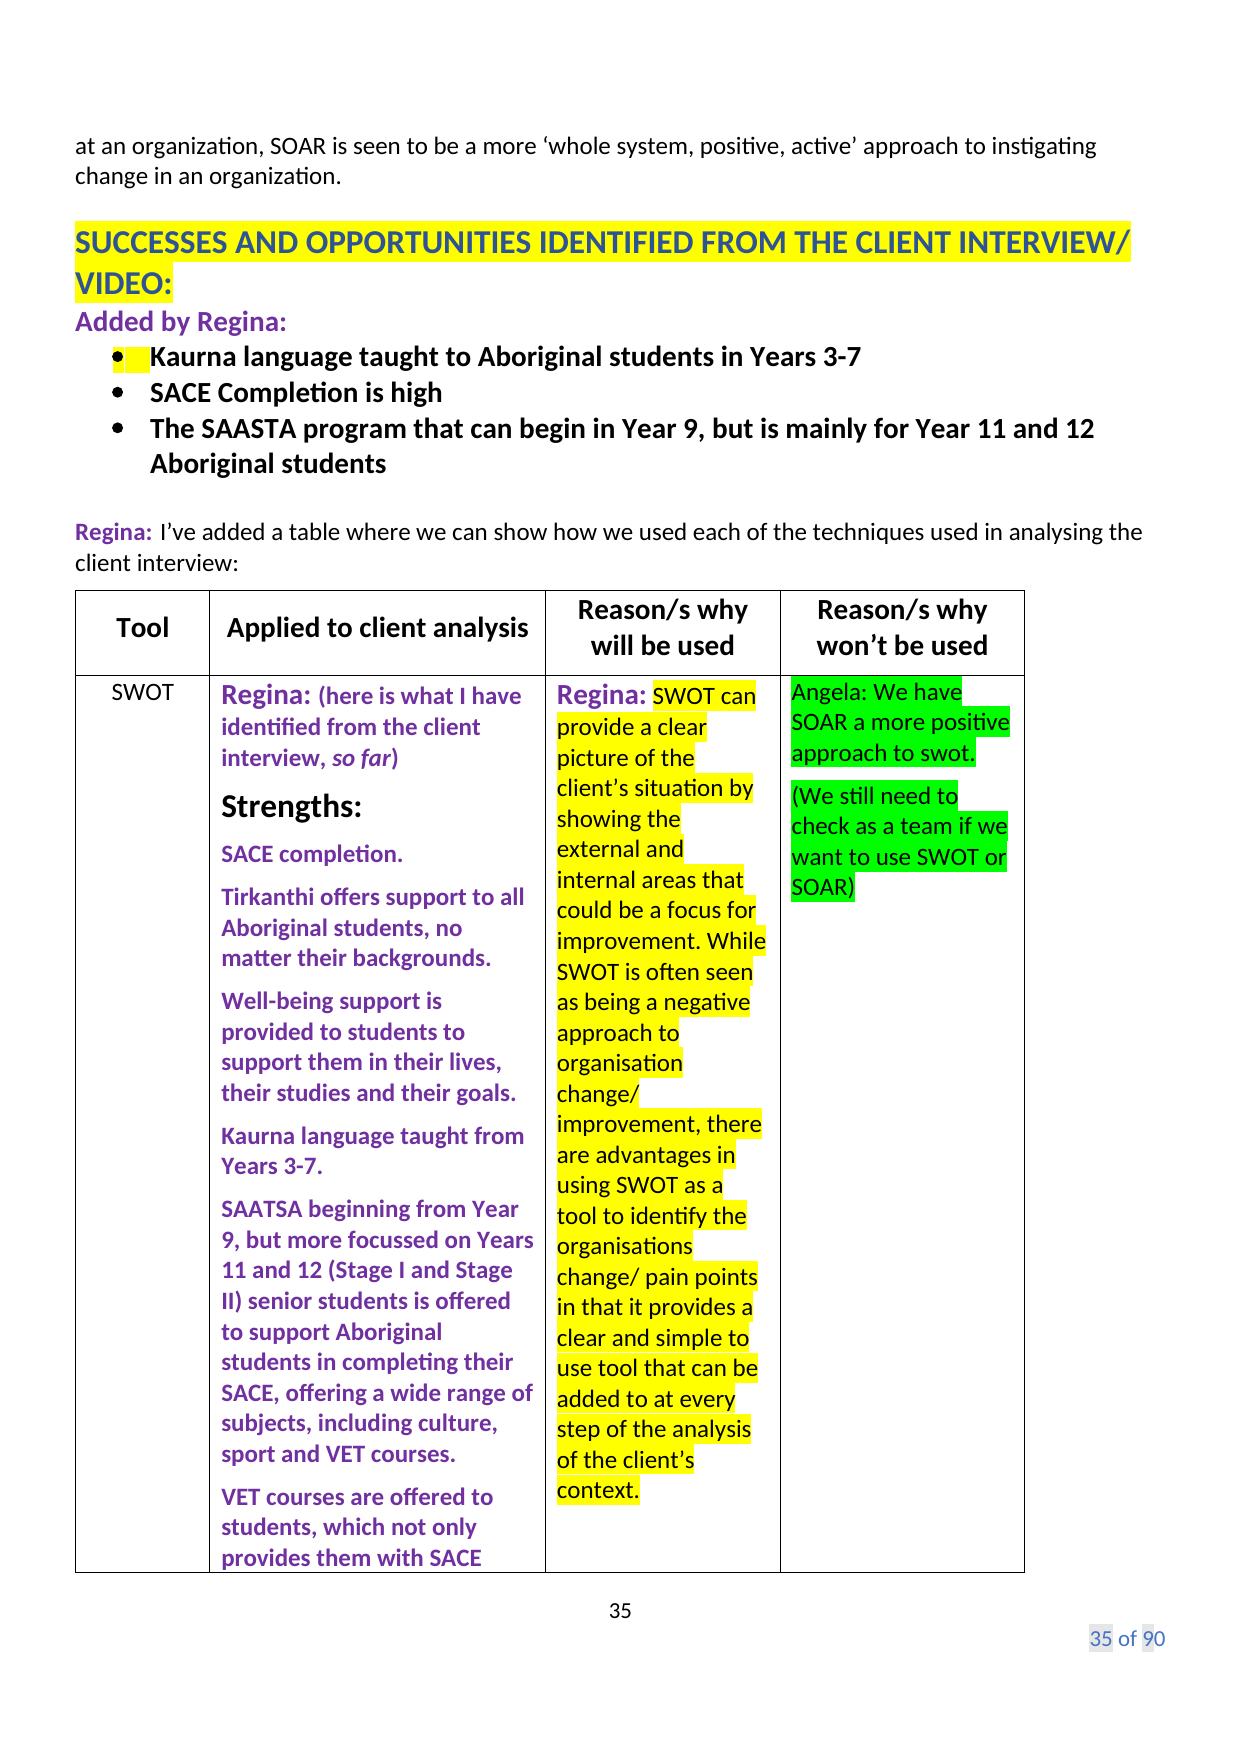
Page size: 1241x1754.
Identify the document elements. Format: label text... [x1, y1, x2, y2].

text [75, 130, 1165, 191]
list SACE Completion is high [112, 374, 1165, 410]
list The SAASTA program that can begin in Year 9, but is mainly for Year 11 and 12 Aboriginal students [112, 410, 1165, 481]
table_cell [546, 676, 780, 1572]
table_header Reason/s why won’t be used [781, 591, 1024, 675]
table_header Tool [76, 591, 209, 675]
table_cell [781, 676, 1024, 1572]
table_header Reason/s why will be used [546, 591, 780, 675]
table_header Applied to client analysis [210, 591, 545, 675]
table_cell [210, 676, 545, 1572]
text SUCCESSES AND OPPORTUNITIES IDENTIFIED FROM THE CLIENT INTERVIEW/ VIDEO: [173, 221, 1165, 303]
text Added by Regina: [75, 303, 1165, 338]
list Kaurna language taught to Aboriginal students in Years 3-7 [112, 338, 1165, 374]
table_cell SWOT [76, 676, 209, 1572]
text Regina: I’ve added a table where we can show how we used each of the techniques used in analysing the client interview: [75, 517, 1165, 578]
